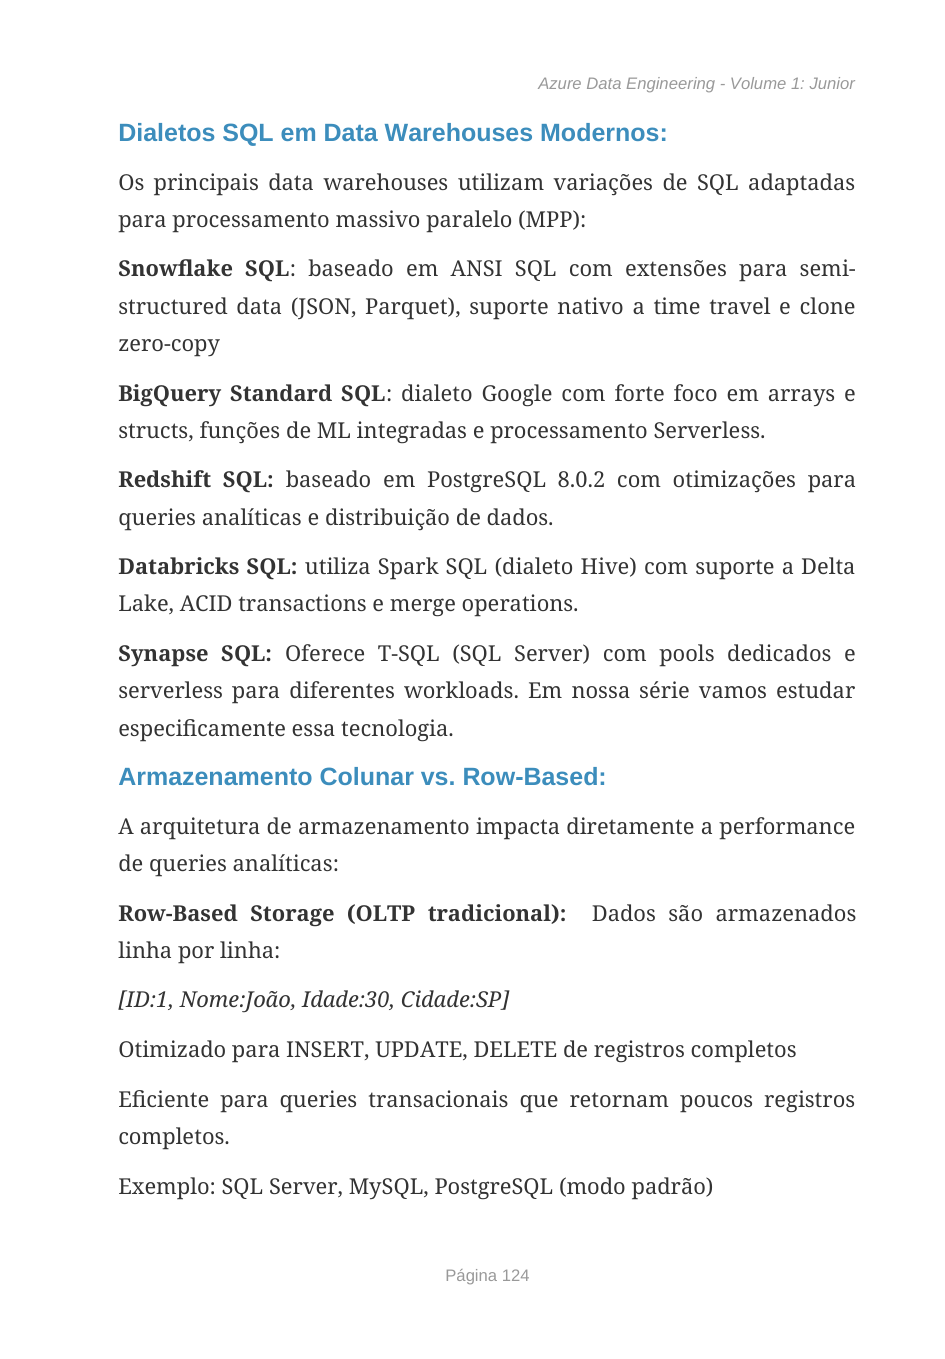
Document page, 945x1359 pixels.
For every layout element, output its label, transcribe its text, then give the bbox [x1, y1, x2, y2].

text Snowflake SQL: baseado em ANSI SQL com extensões para semi-structured data (JSON, Parquet), suporte nativo a time travel e clone zero-copy [118, 253, 856, 358]
text Dialetos SQL em Data Warehouses Modernos: [118, 118, 856, 147]
text BigQuery Standard SQL: dialeto Google com forte foco em arrays e structs, funções de ML integradas e processamento Serverless. [118, 377, 856, 444]
text [ID:1, Nome:João, Idade:30, Cidade:SP] [118, 984, 856, 1014]
text Databricks SQL: utiliza Spark SQL (dialeto Hive) com suporte a Delta Lake, ACID transactions e merge operations. [118, 551, 856, 618]
text Otimizado para INSERT, UPDATE, DELETE de registros completos [118, 1034, 856, 1064]
text A arquitetura de armazenamento impacta diretamente a performance de queries analíticas: [118, 811, 856, 878]
text Row-Based Storage (OLTP tradicional): Dados são armazenados linha por linha: [118, 897, 856, 964]
text Eficiente para queries transacionais que retornam poucos registros completos. [118, 1084, 856, 1151]
text Synapse SQL: Oferece T-SQL (SQL Server) com pools dedicados e serverless para diferentes workloads. Em nossa série vamos estudar especificamente essa tecnologia. [118, 638, 856, 742]
text Armazenamento Colunar vs. Row-Based: [118, 762, 856, 791]
text Os principais data warehouses utilizam variações de SQL adaptadas para processamento massivo paralelo (MPP): [118, 167, 856, 233]
text Redshift SQL: baseado em PostgreSQL 8.0.2 com otimizações para queries analíticas e distribuição de dados. [118, 464, 856, 531]
text Exemplo: SQL Server, MySQL, PostgreSQL (modo padrão) [118, 1171, 856, 1200]
